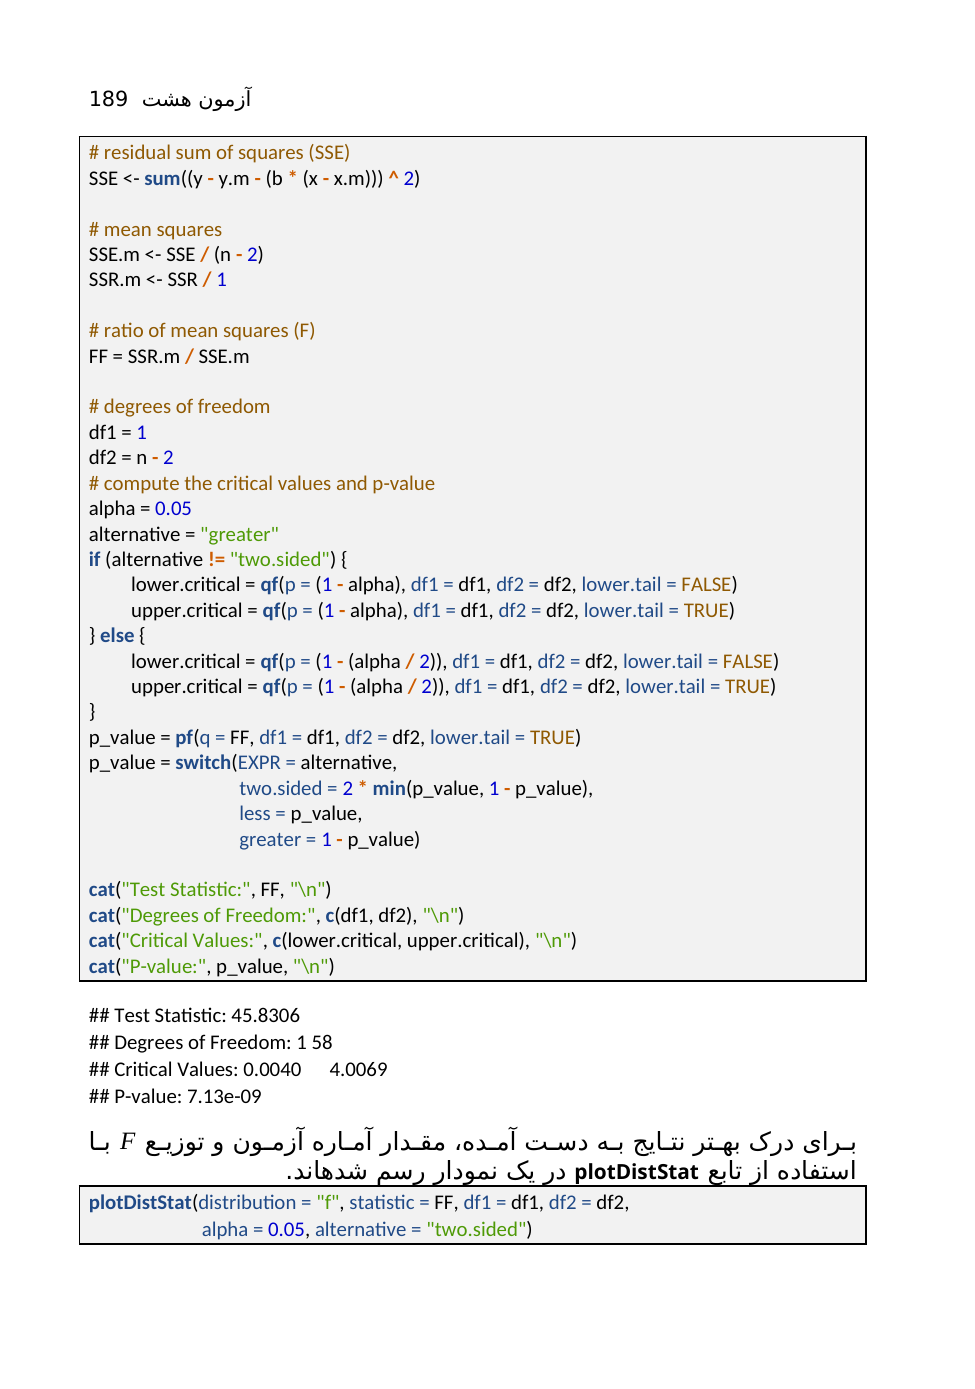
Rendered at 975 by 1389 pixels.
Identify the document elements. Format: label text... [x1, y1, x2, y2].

text plotDistStat(distribution = "f", statistic = FF, df1 = df1, df2 = df2, alpha = 0.05, alternative = "two.sided") [80, 1187, 865, 1243]
text برای درک بهتر نتایج به دست آمده، مقدار آماره آزمون و توزیع با استفاده از تابع plotDistStat در یک نمودار رسم شده‏اند. [89, 1127, 857, 1185]
text ## Test Statistic: 45.8306 ## Degrees of Freedom: 1 58 ## Critical Values: 0.0040 4.0069 ## P-value: 7.13e-09 [89, 1003, 857, 1109]
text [80, 137, 865, 980]
